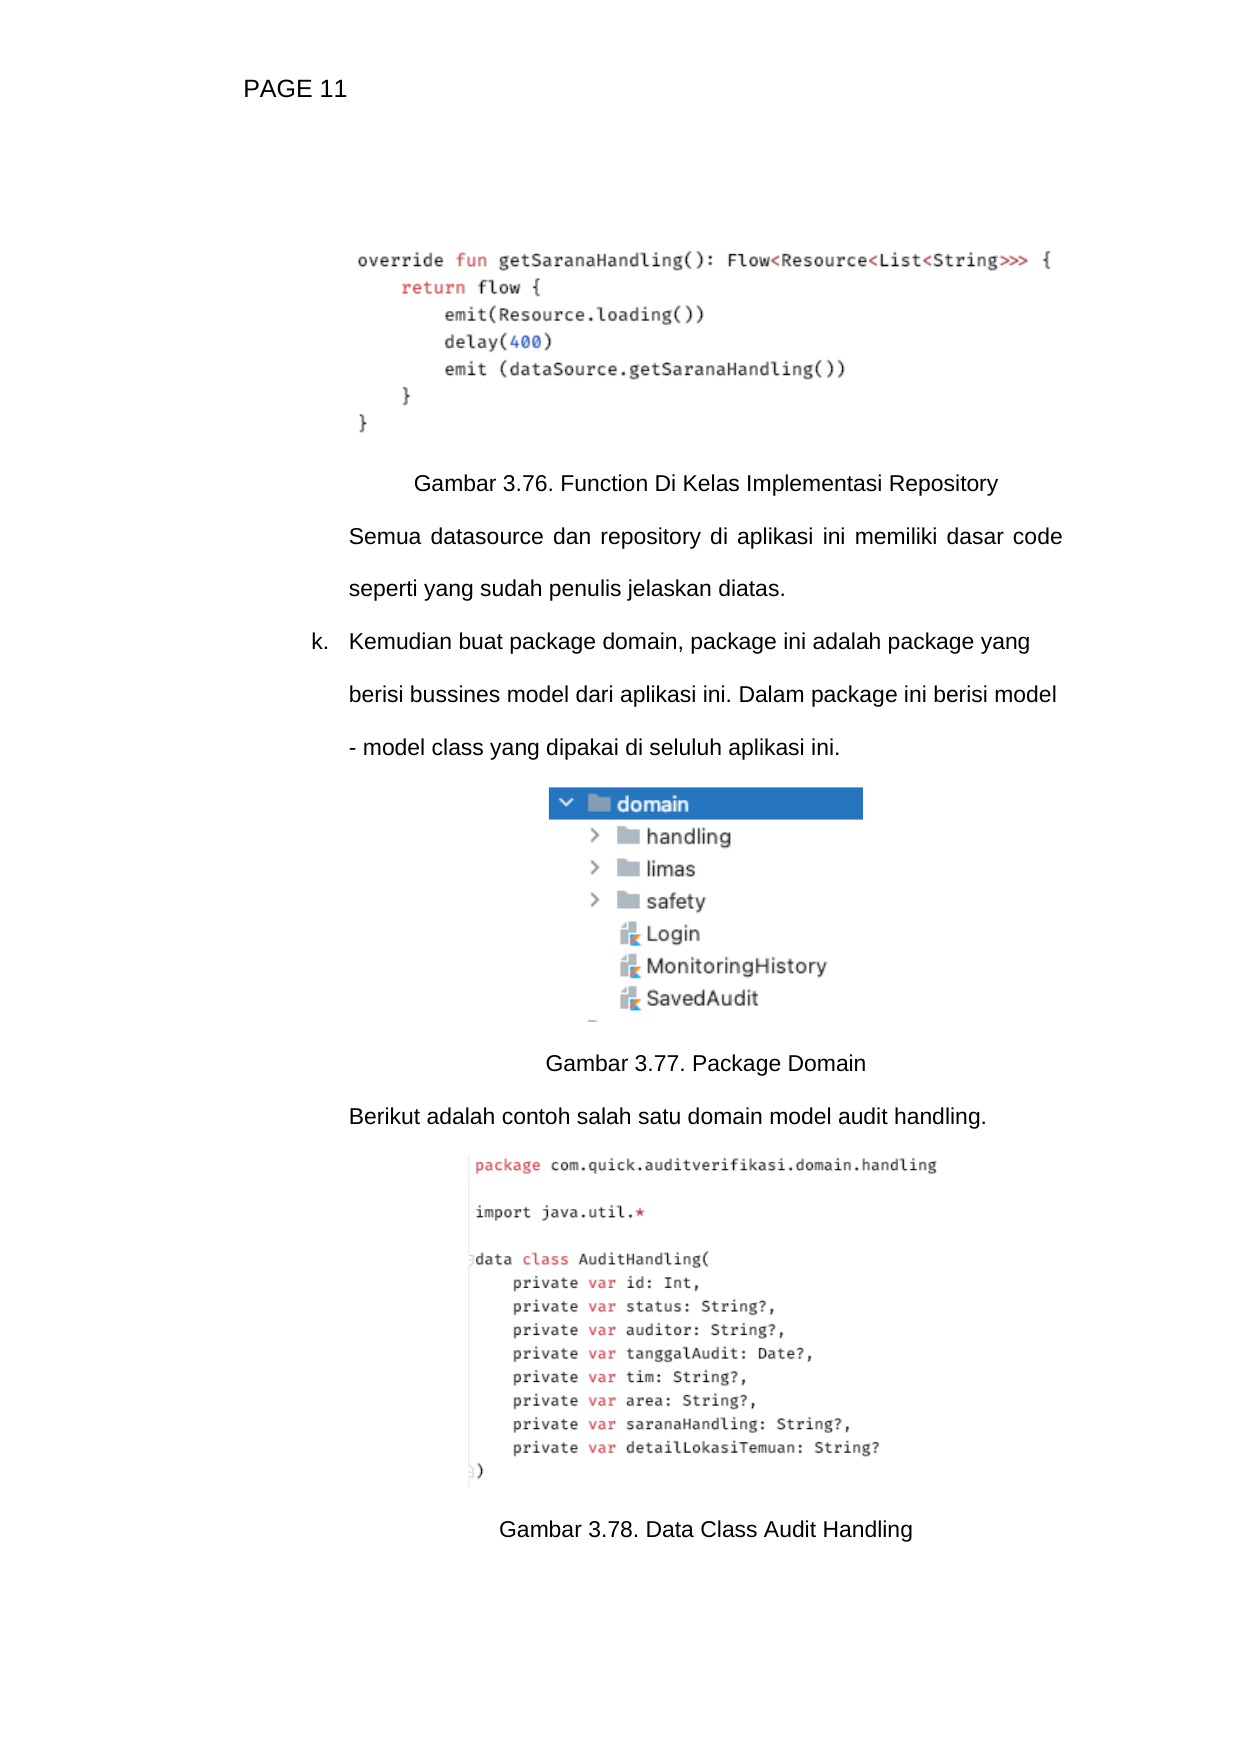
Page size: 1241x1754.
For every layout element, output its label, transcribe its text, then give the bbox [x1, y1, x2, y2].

title Kemudian buat package domain, package ini adalah package yang berisi bussines model dari aplikasi ini. Dalam package ini berisi model - model class yang dipakai di seluluh aplikasi ini. [311, 628, 1063, 760]
picture [468, 1155, 944, 1487]
text Gambar 3.76. Function Di Kelas Implementasi Repository [349, 470, 1063, 496]
text Gambar 3.77. Package Domain [349, 1050, 1063, 1076]
text Gambar 3.78. Data Class Audit Handling [349, 1516, 1063, 1542]
title Semua datasource dan repository di aplikasi ini memiliki dasar code seperti yang sudah penulis jelaskan diatas. [349, 523, 1063, 602]
title Berikut adalah contoh salah satu domain model audit handling. [349, 1103, 1063, 1129]
picture [548, 786, 863, 1022]
picture [348, 246, 1062, 442]
